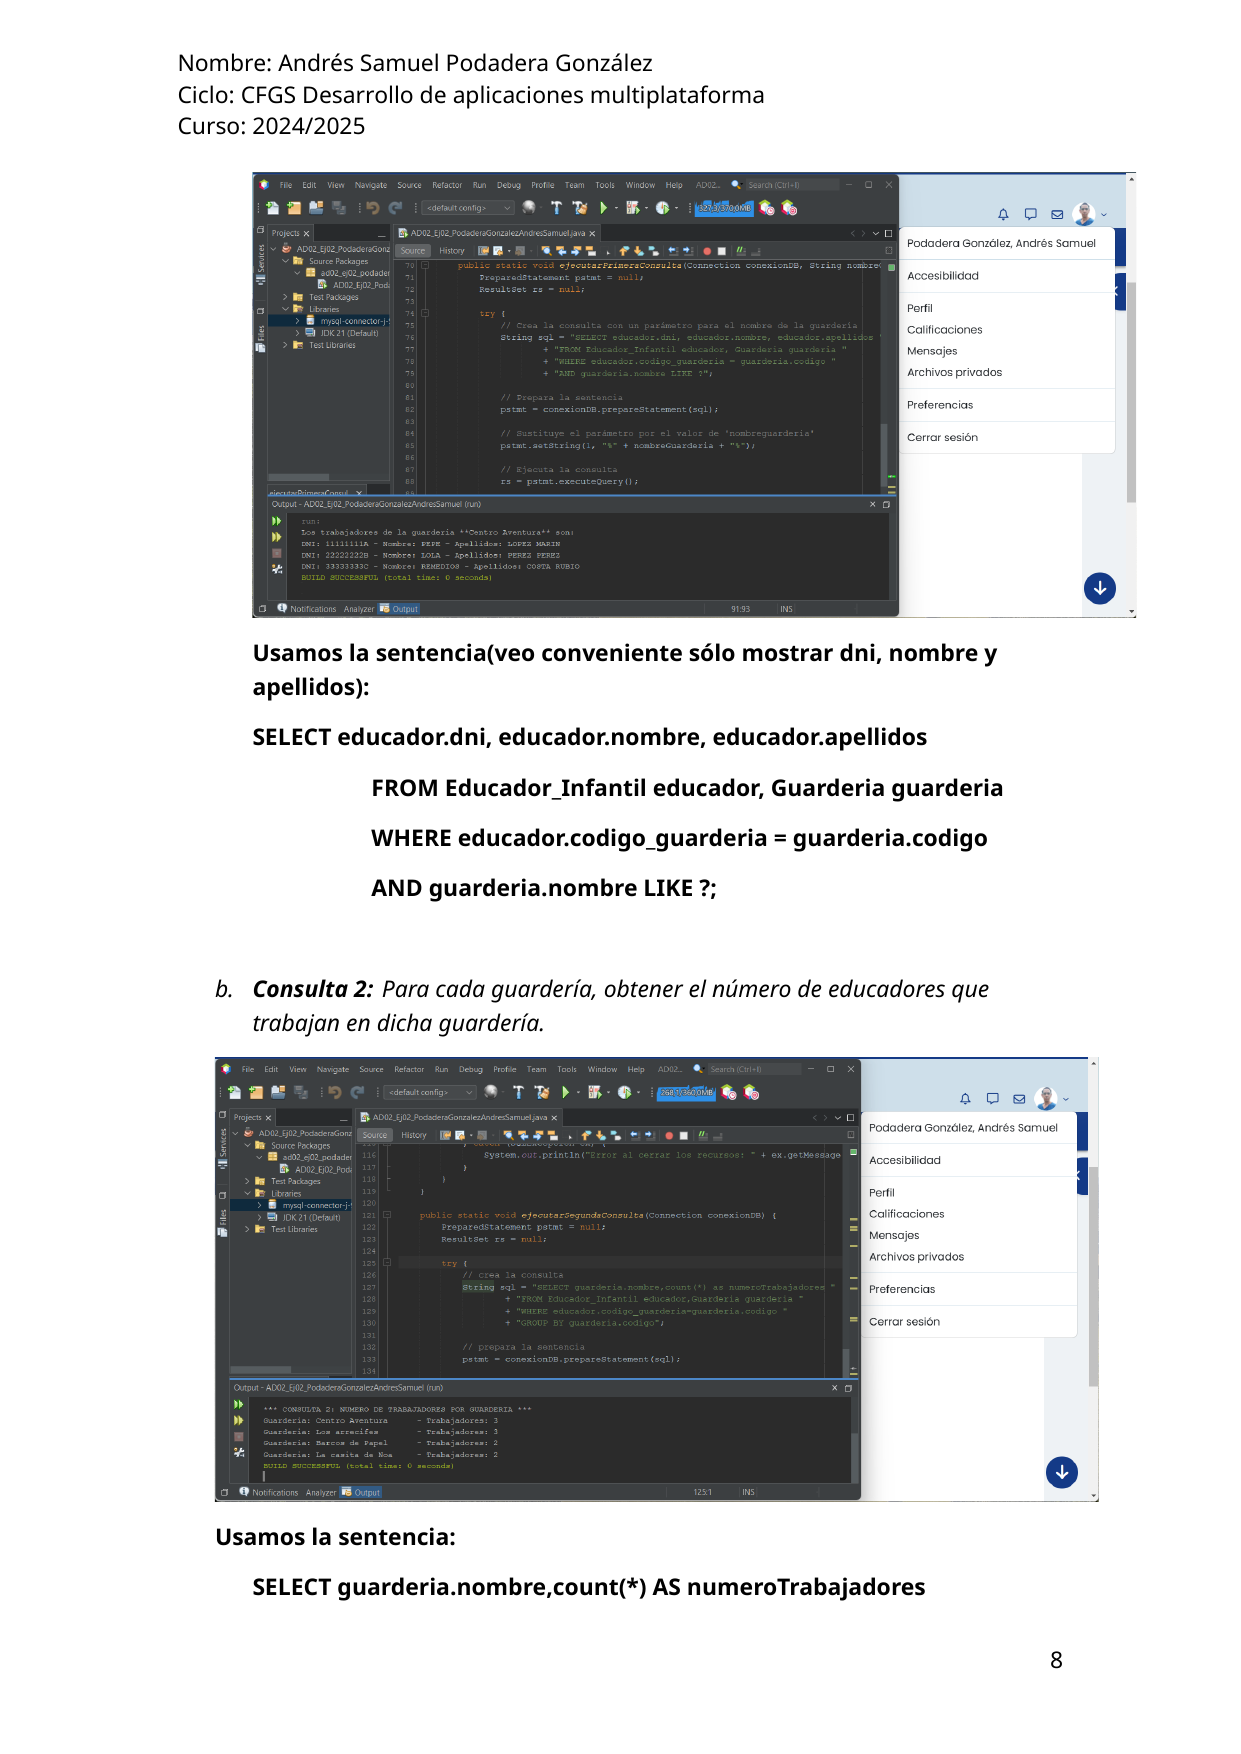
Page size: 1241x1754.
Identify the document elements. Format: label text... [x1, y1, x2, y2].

text FROM Educador_Infantil educador, Guarderia guarderia [252, 771, 1063, 803]
text Usamos la sentencia(veo conveniente sólo mostrar dni, nombre y apellidos): [252, 637, 1063, 702]
picture [252, 172, 1137, 618]
picture [214, 1057, 1099, 1502]
text SELECT guarderia.nombre,count(*) AS numeroTrabajadores [252, 1571, 1063, 1602]
list Consulta 2: Para cada guardería, obtener el número de educadores que trabajan en dicha guardería. [215, 973, 1063, 1038]
text SELECT educador.dni, educador.nombre, educador.apellidos [252, 721, 1063, 752]
text AND guarderia.nombre LIKE ?; [252, 872, 1063, 903]
text WHERE educador.codigo_guarderia = guarderia.codigo [252, 822, 1063, 853]
text Usamos la sentencia: [215, 1521, 1063, 1552]
